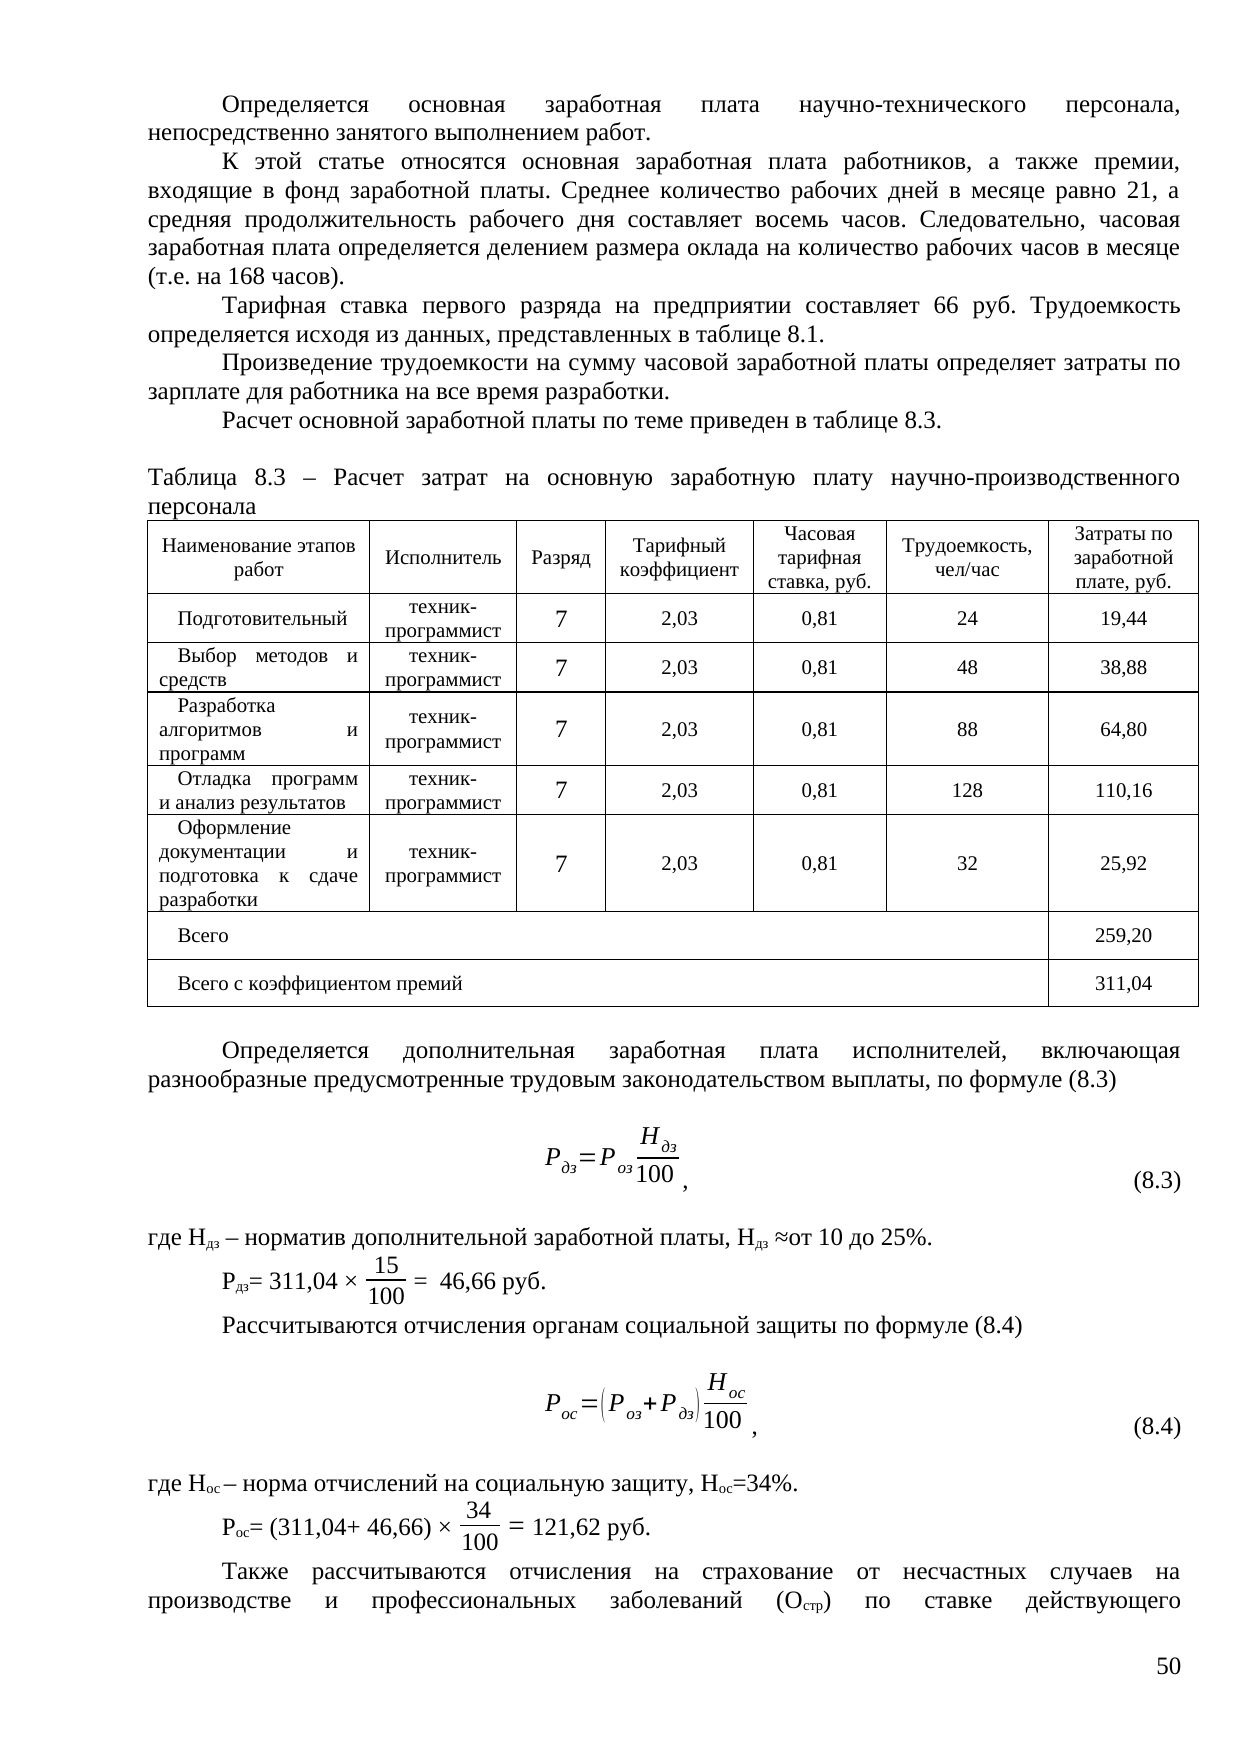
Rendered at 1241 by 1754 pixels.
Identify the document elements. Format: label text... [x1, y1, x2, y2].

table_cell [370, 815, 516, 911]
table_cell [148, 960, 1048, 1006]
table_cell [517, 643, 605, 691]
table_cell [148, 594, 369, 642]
text Таблица 8.3 – Расчет затрат на основную заработную плату научно-производственного персонала [148, 462, 1181, 520]
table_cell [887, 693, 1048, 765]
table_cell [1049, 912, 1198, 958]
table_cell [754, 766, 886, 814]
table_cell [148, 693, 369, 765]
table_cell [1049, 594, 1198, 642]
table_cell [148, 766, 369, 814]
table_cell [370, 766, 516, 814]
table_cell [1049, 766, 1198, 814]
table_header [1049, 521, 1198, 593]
text Определяется основная заработная плата научно-технического персонала, непосредственно занятого выполнением работ. [148, 89, 1181, 146]
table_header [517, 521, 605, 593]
text Рос= (311,04+ 46,66) × = 121,62 руб. [148, 1497, 1181, 1556]
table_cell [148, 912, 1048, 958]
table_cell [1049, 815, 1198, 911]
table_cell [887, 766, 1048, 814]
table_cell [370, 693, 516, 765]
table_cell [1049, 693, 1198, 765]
text Рдз= 311,04 × = 46,66 руб. [148, 1251, 1181, 1310]
text Определяется дополнительная заработная плата исполнителей, включающая разнообразные предусмотренные трудовым законодательством выплаты, по формуле (8.3) [148, 1036, 1181, 1093]
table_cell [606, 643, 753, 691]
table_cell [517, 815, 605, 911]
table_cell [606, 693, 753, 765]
text К этой статье относятся основная заработная плата работников, а также премии, входящие в фонд заработной платы. Среднее количество рабочих дней в месяце равно 21, а средняя продолжительность рабочего дня составляет восемь часов. Следовательно, часовая заработная плата определяется делением размера оклада на количество рабочих часов в месяце (т.е. на 168 часов). [148, 146, 1181, 290]
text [148, 1556, 1181, 1613]
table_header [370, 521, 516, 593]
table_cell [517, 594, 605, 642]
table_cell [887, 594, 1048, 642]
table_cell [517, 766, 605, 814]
text Произведение трудоемкости на сумму часовой заработной платы определяет затраты по зарплате для работника на все время разработки. [148, 347, 1181, 405]
text Рассчитываются отчисления органам социальной защиты по формуле (8.4) [148, 1310, 1181, 1339]
text , (8.4) [148, 1368, 1181, 1439]
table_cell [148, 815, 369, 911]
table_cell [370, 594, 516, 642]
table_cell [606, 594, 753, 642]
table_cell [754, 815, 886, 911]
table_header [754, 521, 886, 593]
text где Ндз – норматив дополнительной заработной платы, Ндз ≈от 10 до 25%. [148, 1222, 1181, 1251]
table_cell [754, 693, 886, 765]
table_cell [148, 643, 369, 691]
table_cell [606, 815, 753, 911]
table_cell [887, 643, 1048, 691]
text где Нос – норма отчислений на социальную защиту, Нос=34%. [148, 1468, 1181, 1497]
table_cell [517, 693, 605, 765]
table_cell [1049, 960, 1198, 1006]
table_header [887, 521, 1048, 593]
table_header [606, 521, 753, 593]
text , (8.3) [148, 1122, 1181, 1194]
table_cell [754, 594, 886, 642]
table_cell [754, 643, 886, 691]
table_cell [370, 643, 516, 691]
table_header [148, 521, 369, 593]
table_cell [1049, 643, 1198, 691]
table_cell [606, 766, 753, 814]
text Расчет основной заработной платы по теме приведен в таблице 8.3. [148, 405, 1181, 434]
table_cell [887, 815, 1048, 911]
text Тарифная ставка первого разряда на предприятии составляет 66 руб. Трудоемкость определяется исходя из данных, представленных в таблице 8.1. [148, 290, 1181, 347]
